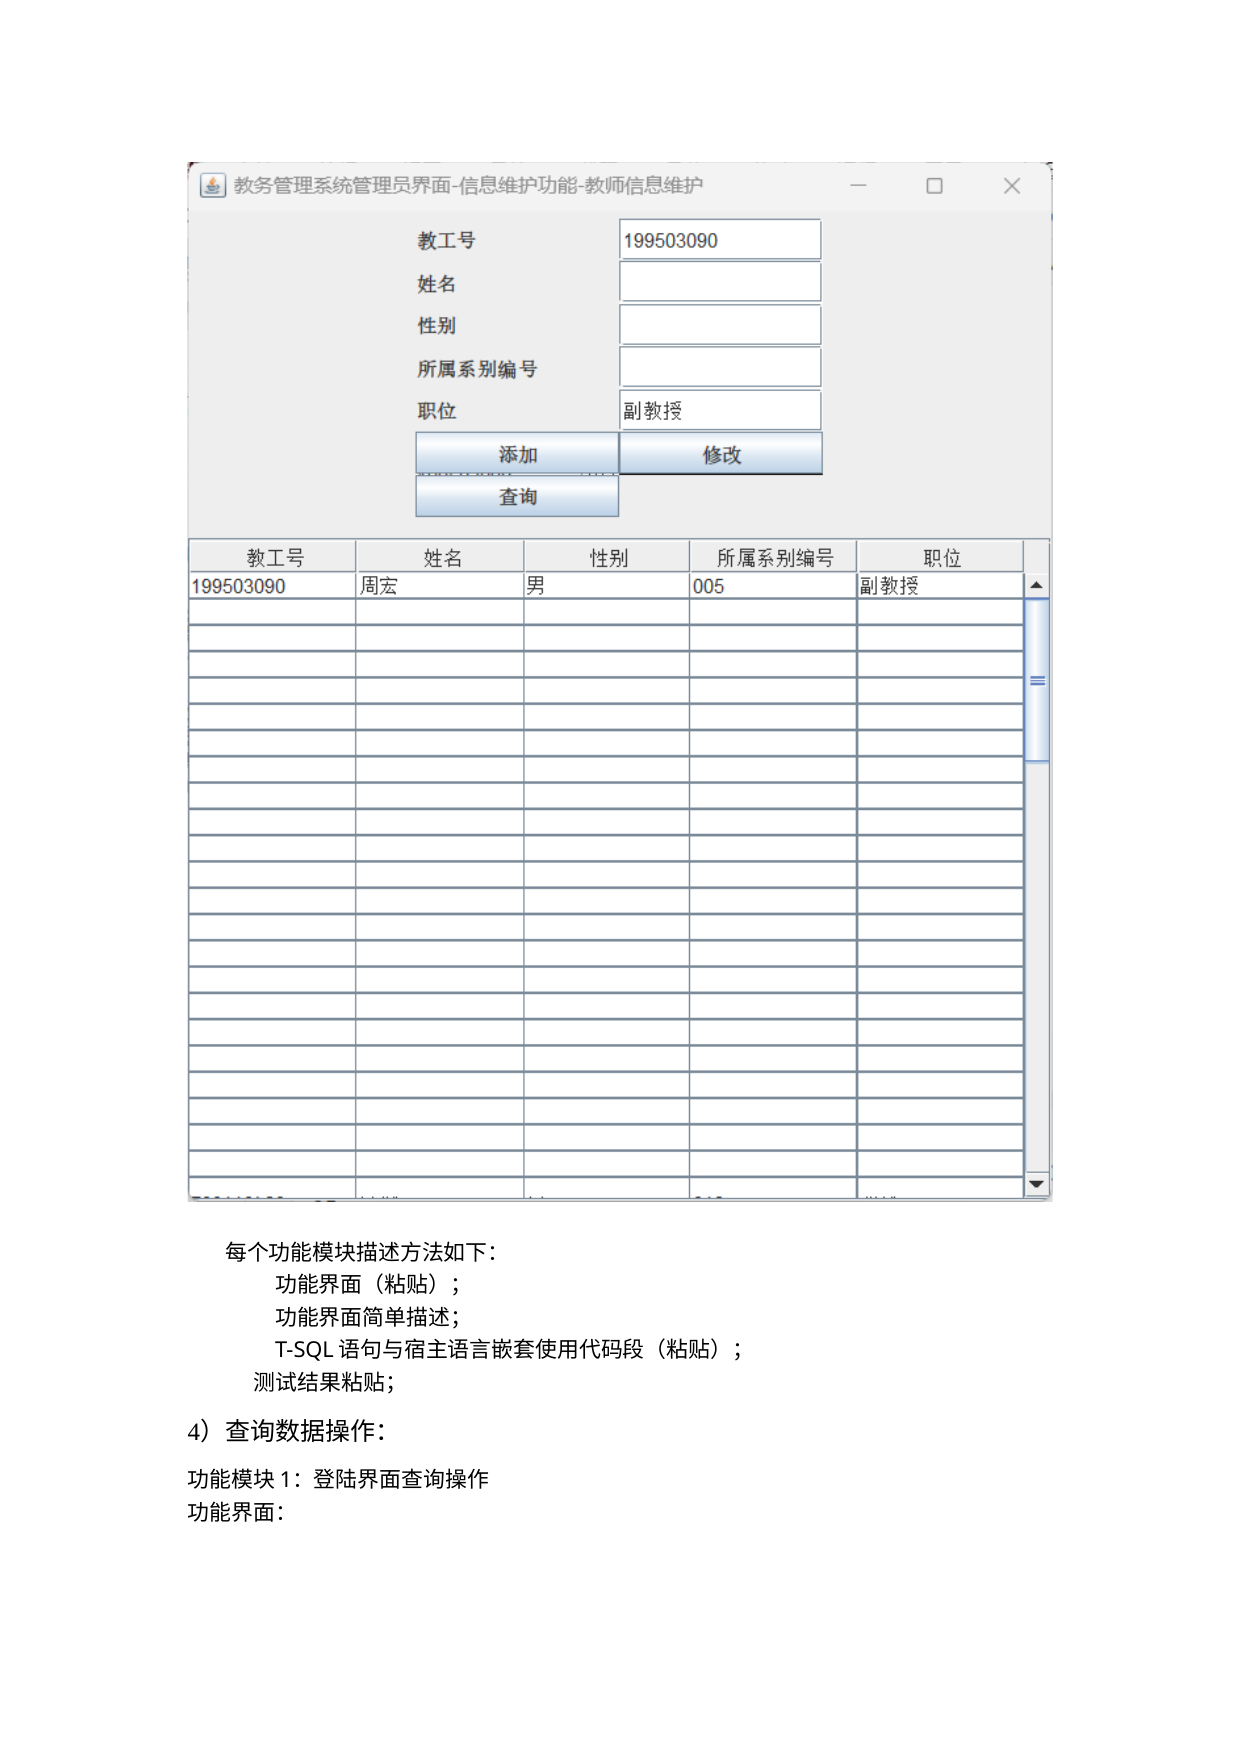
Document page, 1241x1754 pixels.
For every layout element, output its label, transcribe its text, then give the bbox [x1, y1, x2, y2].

text 功能模块1：登陆界面查询操作 [187, 1462, 1053, 1494]
text 4）查询数据操作： [187, 1397, 1053, 1462]
text T-SQL语句与宿主语言嵌套使用代码段（粘贴）； [275, 1332, 1053, 1364]
text 功能界面： [187, 1494, 1053, 1527]
text 每个功能模块描述方法如下： [225, 1234, 1053, 1267]
text 功能界面简单描述； [275, 1299, 1053, 1332]
text 功能界面（粘贴）； [275, 1267, 1053, 1299]
text 测试结果粘贴； [225, 1364, 1053, 1397]
picture [187, 162, 1053, 1202]
